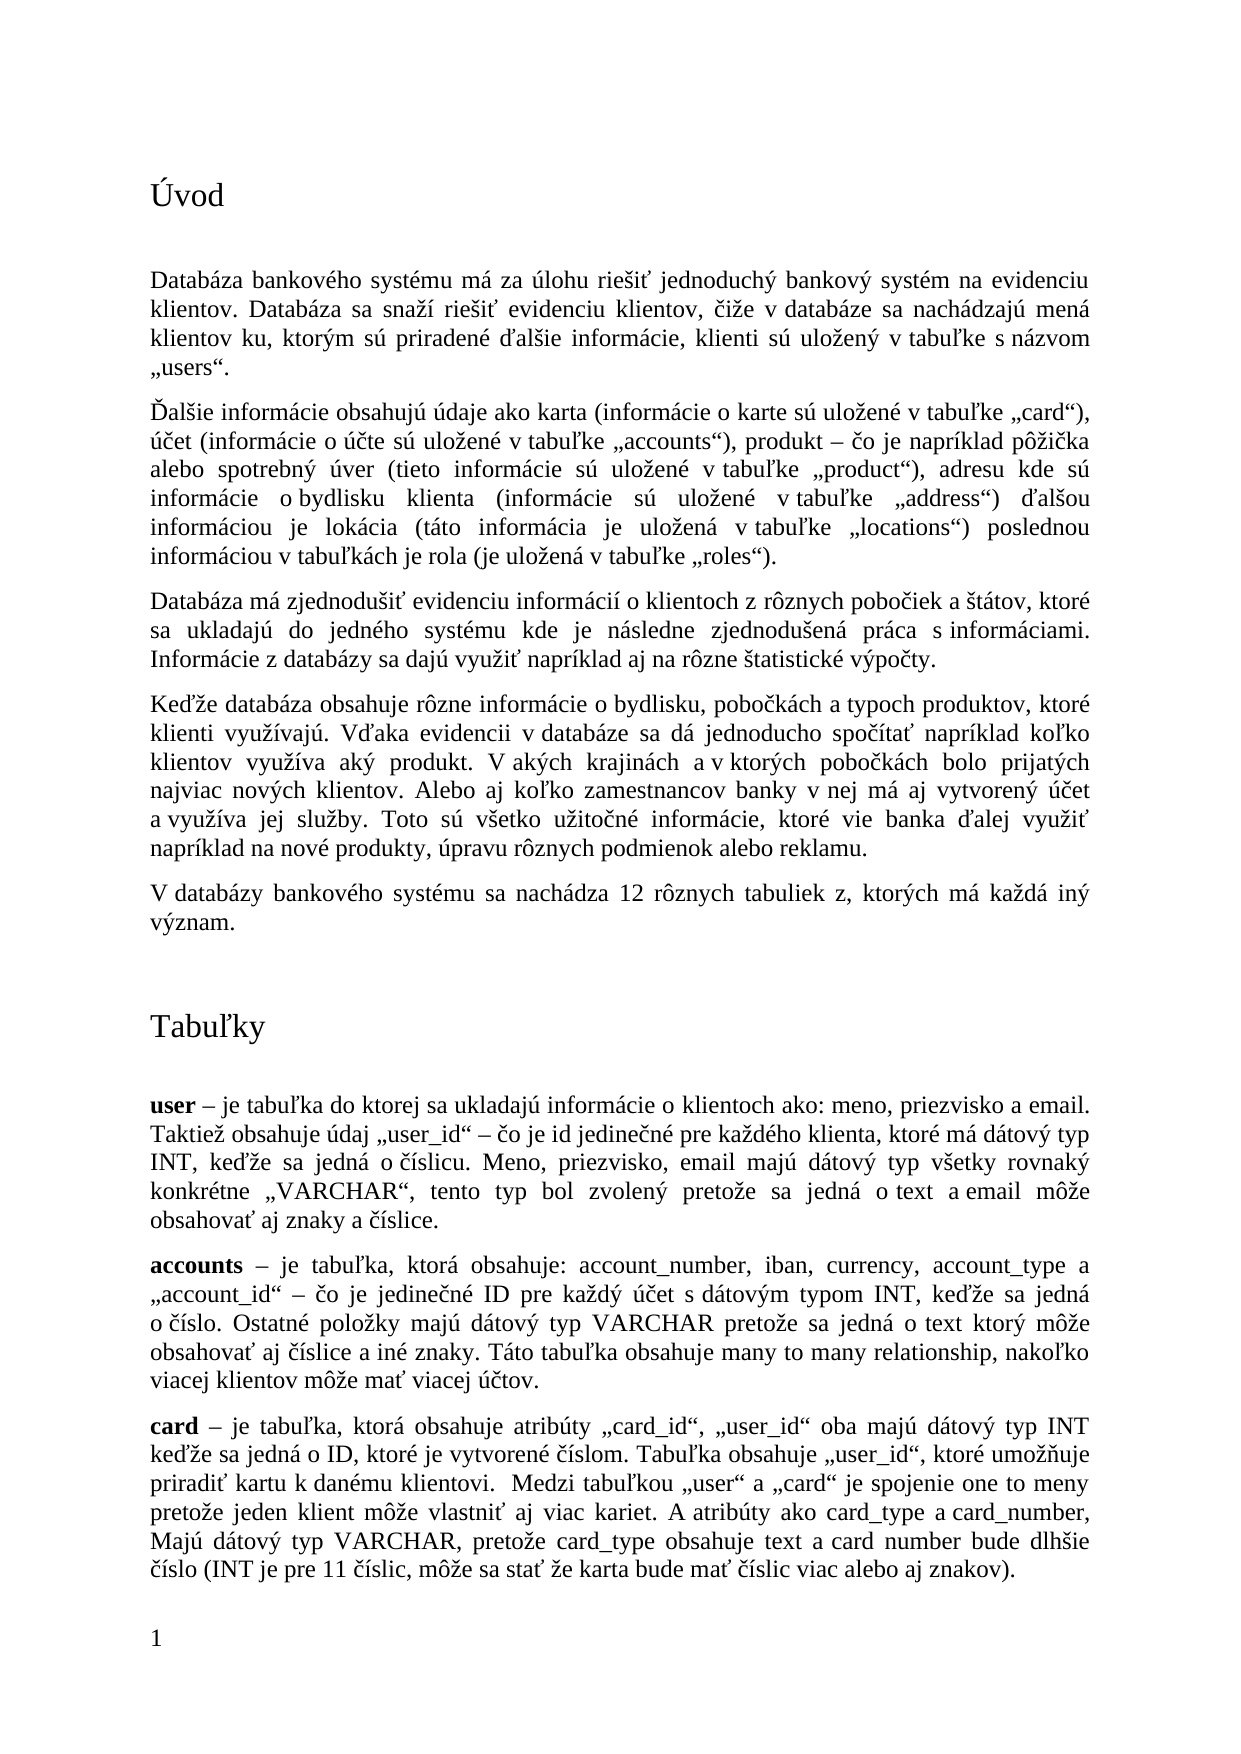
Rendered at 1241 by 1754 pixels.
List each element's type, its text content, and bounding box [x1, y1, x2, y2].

text V databázy bankového systému sa nachádza 12 rôznych tabuliek z, ktorých má každá iný význam. [150, 878, 1090, 936]
text user – je tabuľka do ktorej sa ukladajú informácie o klientoch ako: meno, priezvisko a email. Taktiež obsahuje údaj „user_id“ – čo je id jedinečné pre každého klienta, ktoré má dátový typ INT, keďže sa jedná o číslicu. Meno, priezvisko, email majú dátový typ všetky rovnaký konkrétne „VARCHAR“, tento typ bol zvolený pretože sa jedná o text a email môže obsahovať aj znaky a číslice. [150, 1090, 1090, 1234]
text Databáza má zjednodušiť evidenciu informácií o klientoch z rôznych pobočiek a štátov, ktoré sa ukladajú do jedného systému kde je následne zjednodušená práca s informáciami. Informácie z databázy sa dajú využiť napríklad aj na rôzne štatistické výpočty. [150, 586, 1090, 672]
subtitle Úvod [150, 175, 1090, 213]
text Keďže databáza obsahuje rôzne informácie o bydlisku, pobočkách a typoch produktov, ktoré klienti využívajú. Vďaka evidencii v databáze sa dá jednoducho spočítať napríklad koľko klientov využíva aký produkt. V akých krajinách a v ktorých pobočkách bolo prijatých najviac nových klientov. Alebo aj koľko zamestnancov banky v nej má aj vytvorený účet a využíva jej služby. Toto sú všetko užitočné informácie, ktoré vie banka ďalej využiť napríklad na nové produkty, úpravu rôznych podmienok alebo reklamu. [150, 689, 1090, 862]
text accounts – je tabuľka, ktorá obsahuje: account_number, iban, currency, account_type a „account_id“ – čo je jedinečné ID pre každý účet s dátovým typom INT, keďže sa jedná o číslo. Ostatné položky majú dátový typ VARCHAR pretože sa jedná o text ktorý môže obsahovať aj číslice a iné znaky. Táto tabuľka obsahuje many to many relationship, nakoľko viacej klientov môže mať viacej účtov. [150, 1250, 1090, 1394]
subtitle Tabuľky [150, 1006, 1090, 1044]
text card – je tabuľka, ktorá obsahuje atribúty „card_id“, „user_id“ oba majú dátový typ INT keďže sa jedná o ID, ktoré je vytvorené číslom. Tabuľka obsahuje „user_id“, ktoré umožňuje priradiť kartu k danému klientovi. Medzi tabuľkou „user“ a „card“ je spojenie one to meny pretože jeden klient môže vlastniť aj viac kariet. A atribúty ako card_type a card_number, Majú dátový typ VARCHAR, pretože card_type obsahuje text a card number bude dlhšie číslo (INT je pre 11 číslic, môže sa stať že karta bude mať číslic viac alebo aj znakov). [150, 1411, 1090, 1583]
text Ďalšie informácie obsahujú údaje ako karta (informácie o karte sú uložené v tabuľke „card“), účet (informácie o účte sú uložené v tabuľke „accounts“), produkt – čo je napríklad pôžička alebo spotrebný úver (tieto informácie sú uložené v tabuľke „product“), adresu kde sú informácie o bydlisku klienta (informácie sú uložené v tabuľke „address“) ďalšou informáciou je lokácia (táto informácia je uložená v tabuľke „locations“) poslednou informáciou v tabuľkách je rola (je uložená v tabuľke „roles“). [150, 397, 1090, 569]
text Databáza bankového systému má za úlohu riešiť jednoduchý bankový systém na evidenciu klientov. Databáza sa snaží riešiť evidenciu klientov, čiže v databáze sa nachádzajú mená klientov ku, ktorým sú priradené ďalšie informácie, klienti sú uložený v tabuľke s názvom „users“. [150, 265, 1090, 380]
